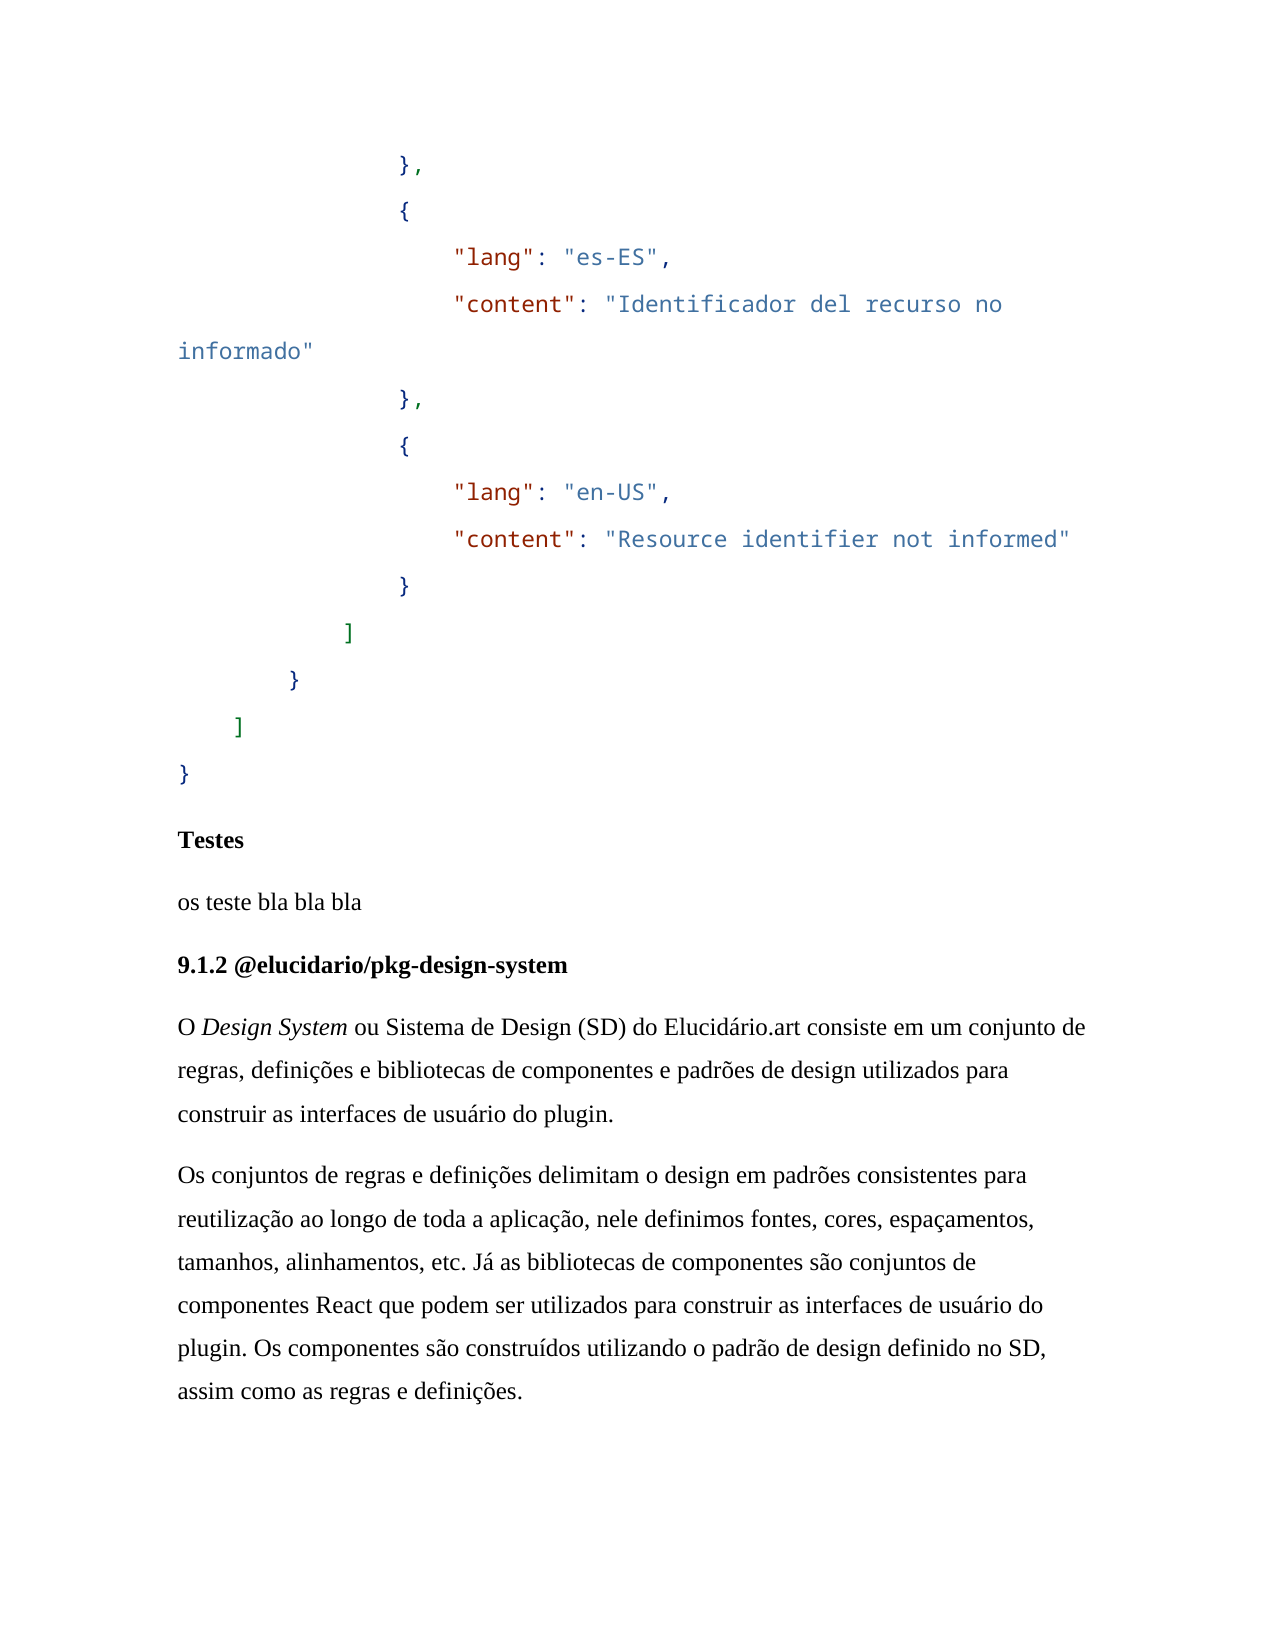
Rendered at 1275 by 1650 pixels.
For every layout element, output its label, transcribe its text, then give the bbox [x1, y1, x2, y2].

text Testes [177, 825, 1098, 853]
text os teste bla bla bla [177, 887, 1098, 915]
subtitle 9.1.2 @elucidario/pkg-design-system [177, 951, 1098, 979]
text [177, 148, 1098, 788]
text O Design System ou Sistema de Design (SD) do Elucidário.art consiste em um conjunto de regras, definições e bibliotecas de componentes e padrões de design utilizados para construir as interfaces de usuário do plugin. [177, 1012, 1098, 1127]
text Os conjuntos de regras e definições delimitam o design em padrões consistentes para reutilização ao longo de toda a aplicação, nele definimos fontes, cores, espaçamentos, tamanhos, alinhamentos, etc. Já as bibliotecas de componentes são conjuntos de componentes React que podem ser utilizados para construir as interfaces de usuário do plugin. Os componentes são construídos utilizando o padrão de design definido no SD, assim como as regras e definições. [177, 1161, 1098, 1405]
